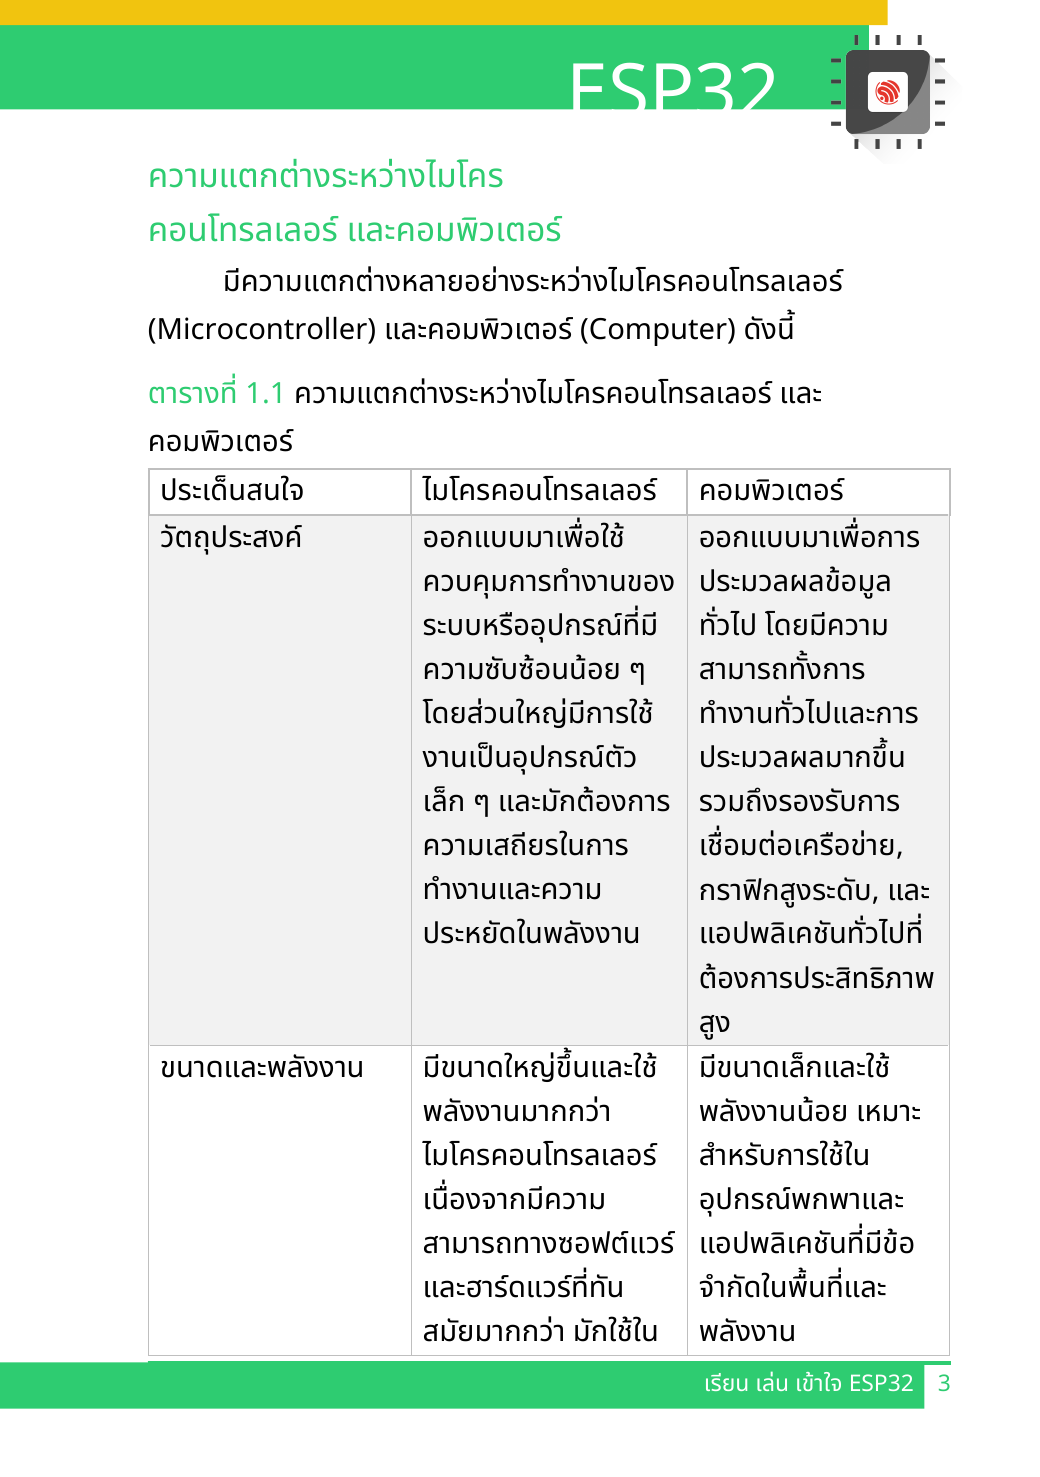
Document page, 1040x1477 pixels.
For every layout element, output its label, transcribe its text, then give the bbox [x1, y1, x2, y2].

text ตารางที่ 1.1 ความแตกต่างระหว่างไมโครคอนโทรลเลอร์ และคอมพิวเตอร์ [148, 373, 951, 464]
table_header คอมพิวเตอร์ [688, 470, 949, 514]
table_cell ขนาดและพลังงาน [149, 1045, 411, 1355]
text มีความแตกต่างหลายอย่างระหว่างไมโครคอนโทรลเลอร์ (Microcontroller) และคอมพิวเตอร์ (Computer) ดังนี้ [148, 261, 951, 352]
subtitle ความแตกต่างระหว่างไมโครคอนโทรลเลอร์ และคอมพิวเตอร์ [148, 152, 951, 257]
table_cell วัตถุประสงค์ [149, 516, 411, 1045]
table_header ประเด็นสนใจ [150, 470, 410, 514]
table_cell มีขนาดเล็กและใช้พลังงานน้อย เหมาะสำหรับการใช้ในอุปกรณ์พกพาและแอปพลิเคชันที่มีข้อจำกัดในพื้นที่และพลังงาน [688, 1045, 949, 1355]
table_cell ออกแบบมาเพื่อการประมวลผลข้อมูลทั่วไป โดยมีความสามารถทั้งการทำงานทั่วไปและการประมวลผลมากขึ้น รวมถึงรองรับการเชื่อมต่อเครือข่าย, กราฟิกสูงระดับ, และแอปพลิเคชันทั่วไปที่ต้องการประสิทธิภาพสูง [688, 514, 949, 1045]
picture [828, 35, 980, 164]
table_header ไมโครคอนโทรลเลอร์ [412, 470, 686, 514]
table_cell ออกแบบมาเพื่อใช้ควบคุมการทำงานของระบบหรืออุปกรณ์ที่มีความซับซ้อนน้อย ๆ โดยส่วนใหญ่มีการใช้งานเป็นอุปกรณ์ตัวเล็ก ๆ และมักต้องการความเสถียรในการทำงานและความประหยัดในพลังงาน [412, 516, 687, 1045]
